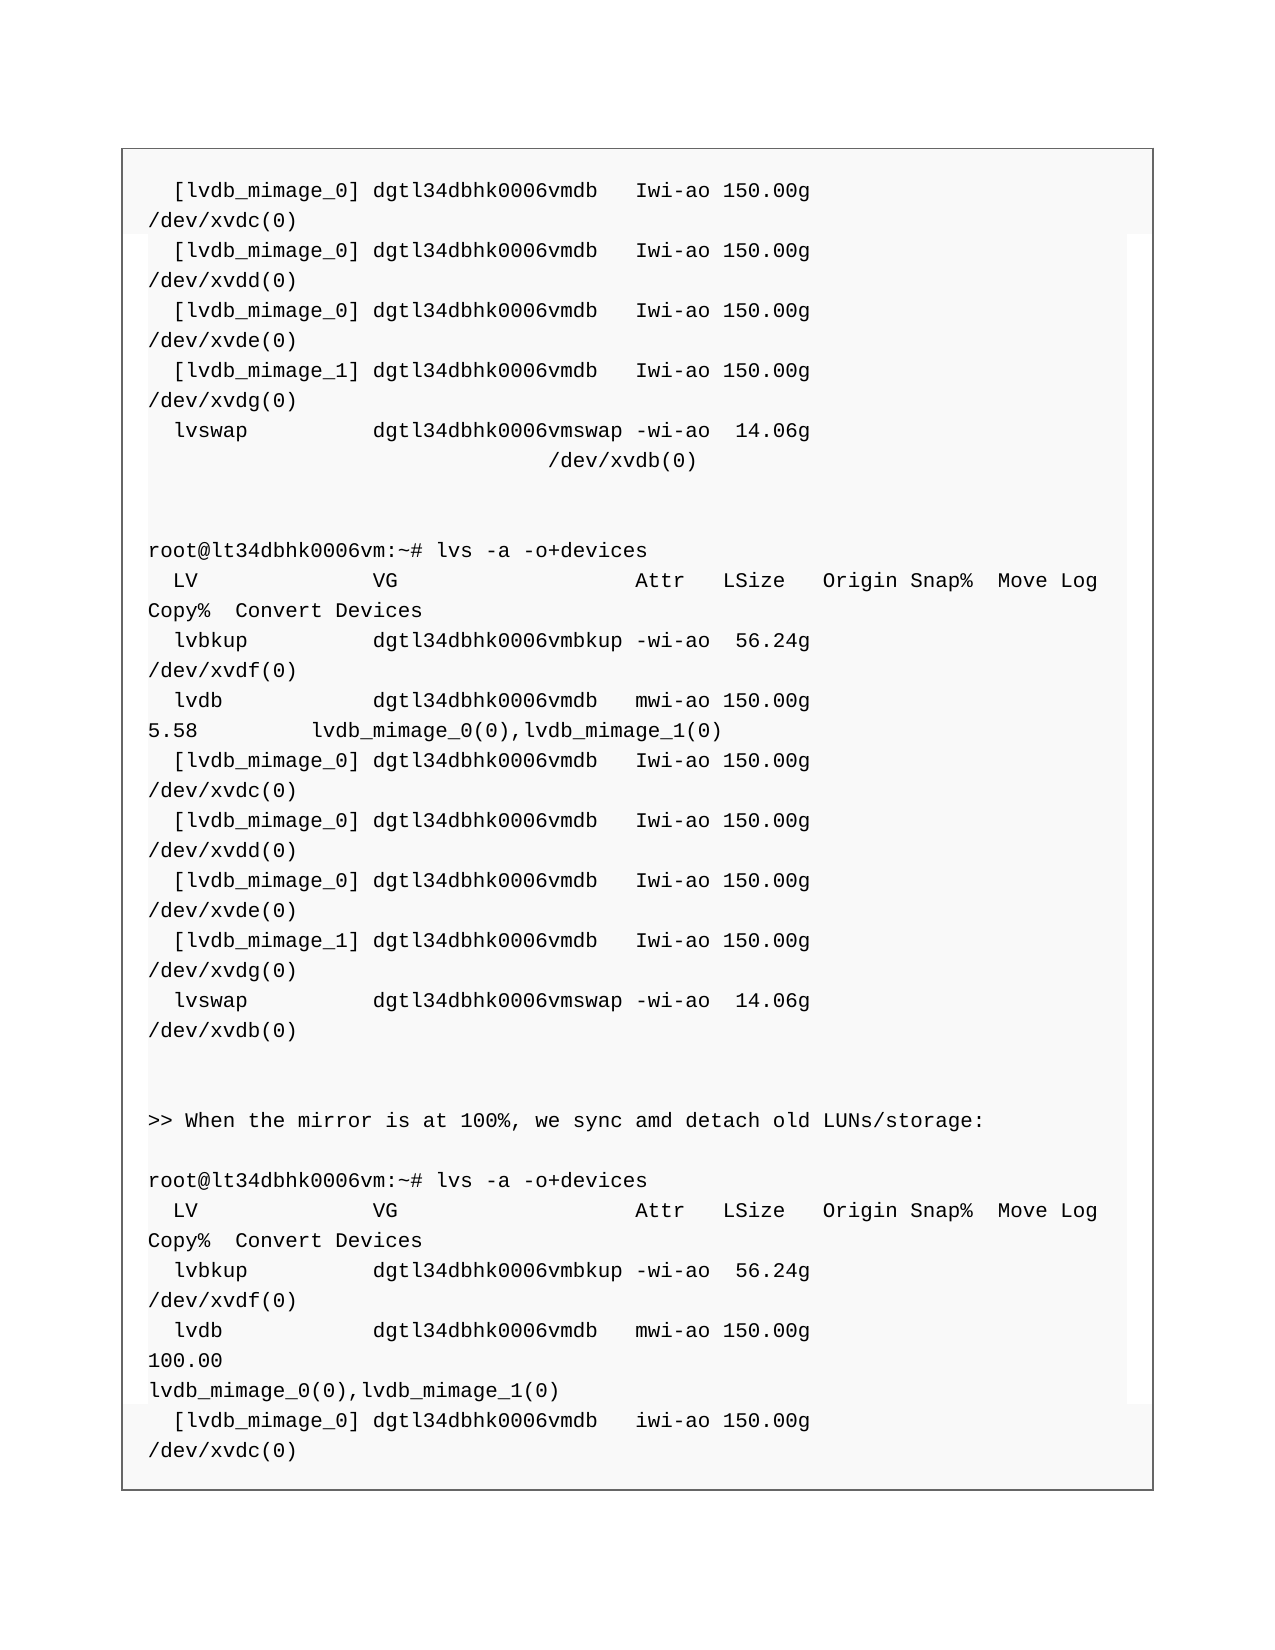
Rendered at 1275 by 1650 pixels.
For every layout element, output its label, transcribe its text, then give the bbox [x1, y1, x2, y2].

text [lvdb_mimage_0] dgtl34dbhk0006vmdb iwi-ao 150.00g /dev/xvdc(0) [123, 1378, 1152, 1489]
text lvdb dgtl34dbhk0006vmdb mwi-ao 150.00g 100.00 [148, 1314, 1127, 1374]
text [lvdb_mimage_1] dgtl34dbhk0006vmdb Iwi-ao 150.00g /dev/xvdg(0) [148, 354, 1127, 414]
text [lvdb_mimage_0] dgtl34dbhk0006vmdb Iwi-ao 150.00g /dev/xvdc(0) [123, 149, 1152, 234]
text LV VG Attr LSize Origin Snap% Move Log Copy% Convert Devices [148, 564, 1127, 624]
text LV VG Attr LSize Origin Snap% Move Log Copy% Convert Devices [148, 1194, 1127, 1254]
text lvswap dgtl34dbhk0006vmswap -wi-ao 14.06g [148, 414, 1127, 444]
text >> When the mirror is at 100%, we sync amd detach old LUNs/storage: [148, 1104, 1127, 1134]
text lvbkup dgtl34dbhk0006vmbkup -wi-ao 56.24g /dev/xvdf(0) [148, 1254, 1127, 1314]
text [lvdb_mimage_0] dgtl34dbhk0006vmdb Iwi-ao 150.00g /dev/xvdc(0) [148, 744, 1127, 804]
text lvswap dgtl34dbhk0006vmswap -wi-ao 14.06g /dev/xvdb(0) [148, 984, 1127, 1044]
text [lvdb_mimage_0] dgtl34dbhk0006vmdb Iwi-ao 150.00g /dev/xvdd(0) [148, 804, 1127, 864]
text [lvdb_mimage_0] dgtl34dbhk0006vmdb Iwi-ao 150.00g /dev/xvde(0) [148, 864, 1127, 924]
text [lvdb_mimage_1] dgtl34dbhk0006vmdb Iwi-ao 150.00g /dev/xvdg(0) [148, 924, 1127, 984]
text [lvdb_mimage_0] dgtl34dbhk0006vmdb Iwi-ao 150.00g /dev/xvde(0) [148, 294, 1127, 354]
text lvdb dgtl34dbhk0006vmdb mwi-ao 150.00g 5.58 lvdb_mimage_0(0),lvdb_mimage_1(0) [148, 684, 1127, 744]
text /dev/xvdb(0) [148, 444, 1127, 474]
text [lvdb_mimage_0] dgtl34dbhk0006vmdb Iwi-ao 150.00g /dev/xvdd(0) [148, 234, 1127, 294]
text lvbkup dgtl34dbhk0006vmbkup -wi-ao 56.24g /dev/xvdf(0) [148, 624, 1127, 684]
text root@lt34dbhk0006vm:~# lvs -a -o+devices [148, 1164, 1127, 1194]
text root@lt34dbhk0006vm:~# lvs -a -o+devices [148, 534, 1127, 564]
